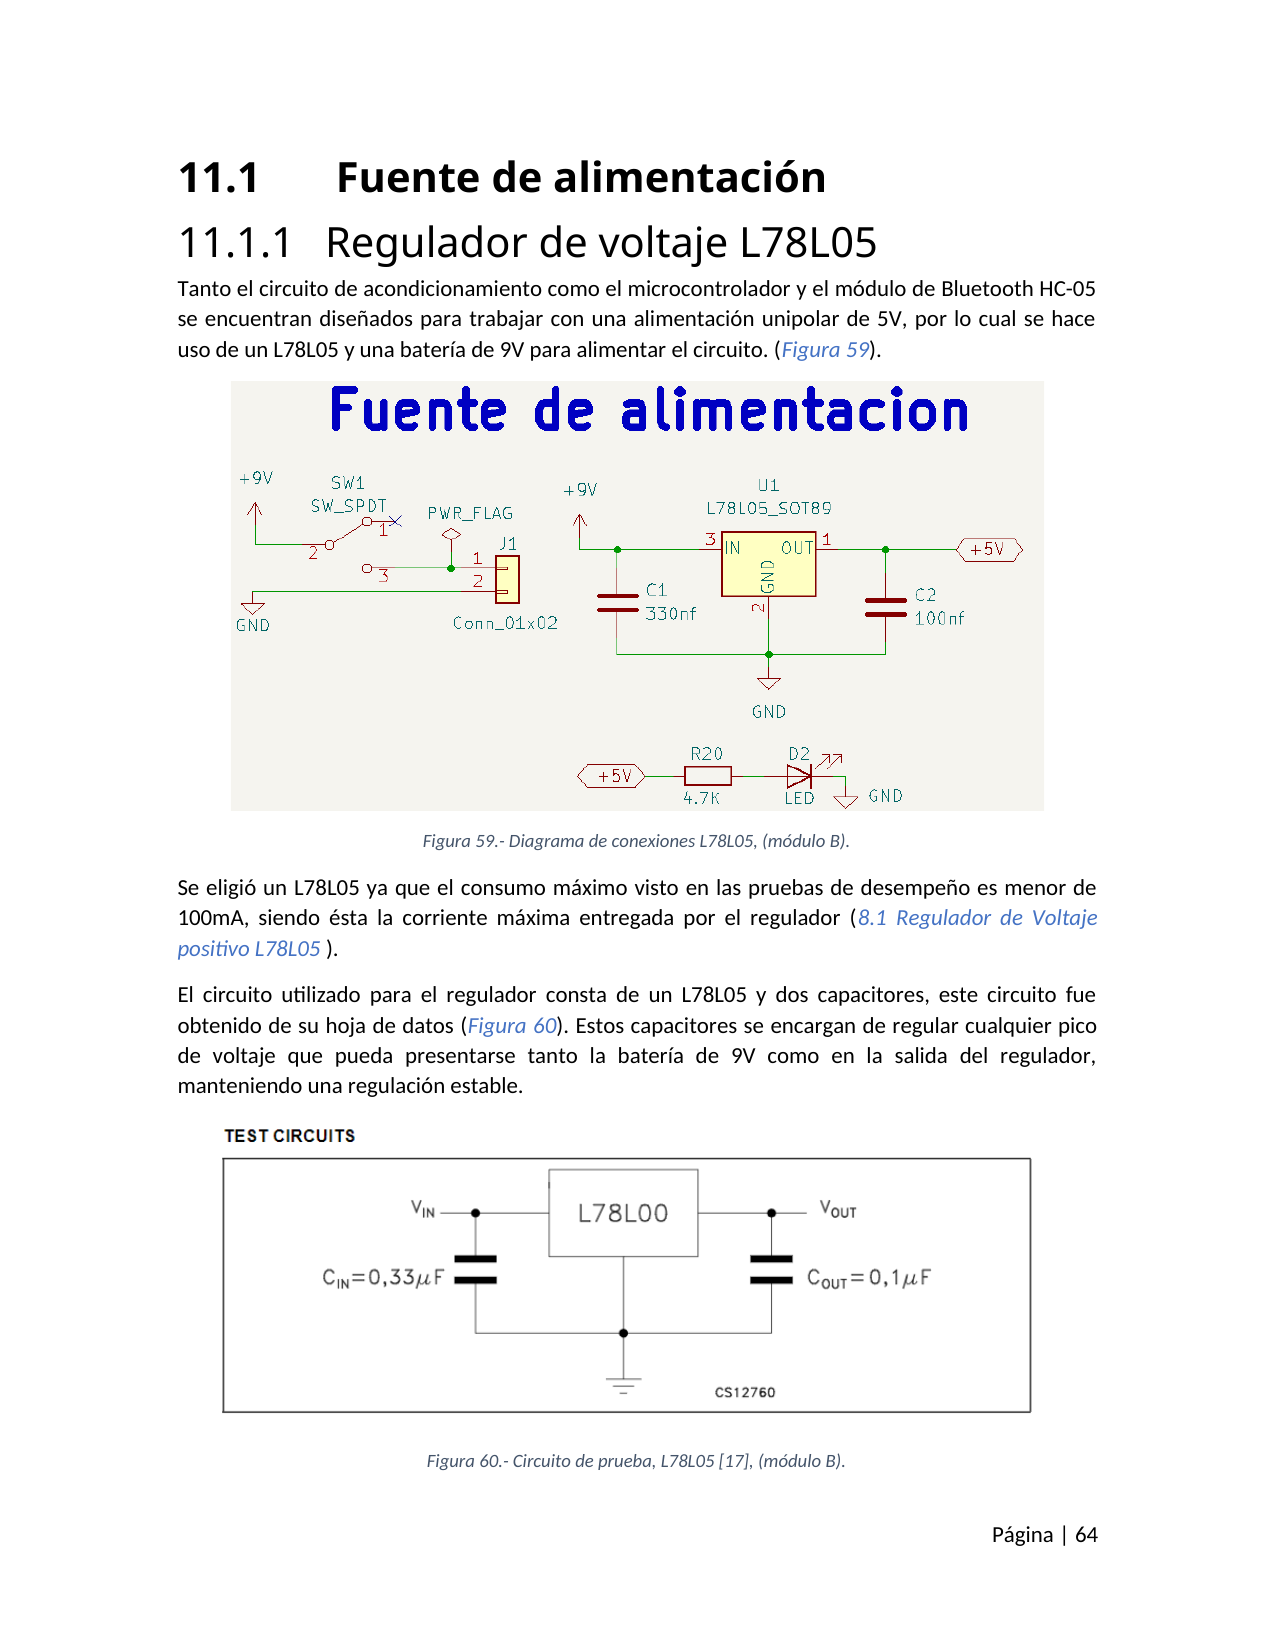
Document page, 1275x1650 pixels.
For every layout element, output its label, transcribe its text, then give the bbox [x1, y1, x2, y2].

text El circuito utilizado para el regulador consta de un L78L05 y dos capacitores, este circuito fue obtenido de su hoja de datos (Figura 60). Estos capacitores se encargan de regular cualquier pico de voltaje que pueda presentarse tanto la batería de 9V como en la salida del regulador, manteniendo una regulación estable. [177, 981, 1098, 1099]
text Tanto el circuito de acondicionamiento como el microcontrolador y el módulo de Bluetooth HC-05 se encuentran diseñados para trabajar con una alimentación unipolar de 5V, por lo cual se hace uso de un L78L05 y una batería de 9V para alimentar el circuito. (Figura 59). [177, 274, 1098, 363]
subtitle Fuente de alimentación [177, 148, 1098, 204]
picture [177, 1118, 1098, 1431]
picture [230, 381, 1045, 811]
text Se eligió un L78L05 ya que el consumo máximo visto en las pruebas de desempeño es menor de 100mA, siendo ésta la corriente máxima entregada por el regulador (8.1 Regulador de Voltaje positivo L78L05 ). [177, 873, 1098, 962]
subtitle Regulador de voltaje L78L05 [177, 213, 1098, 270]
